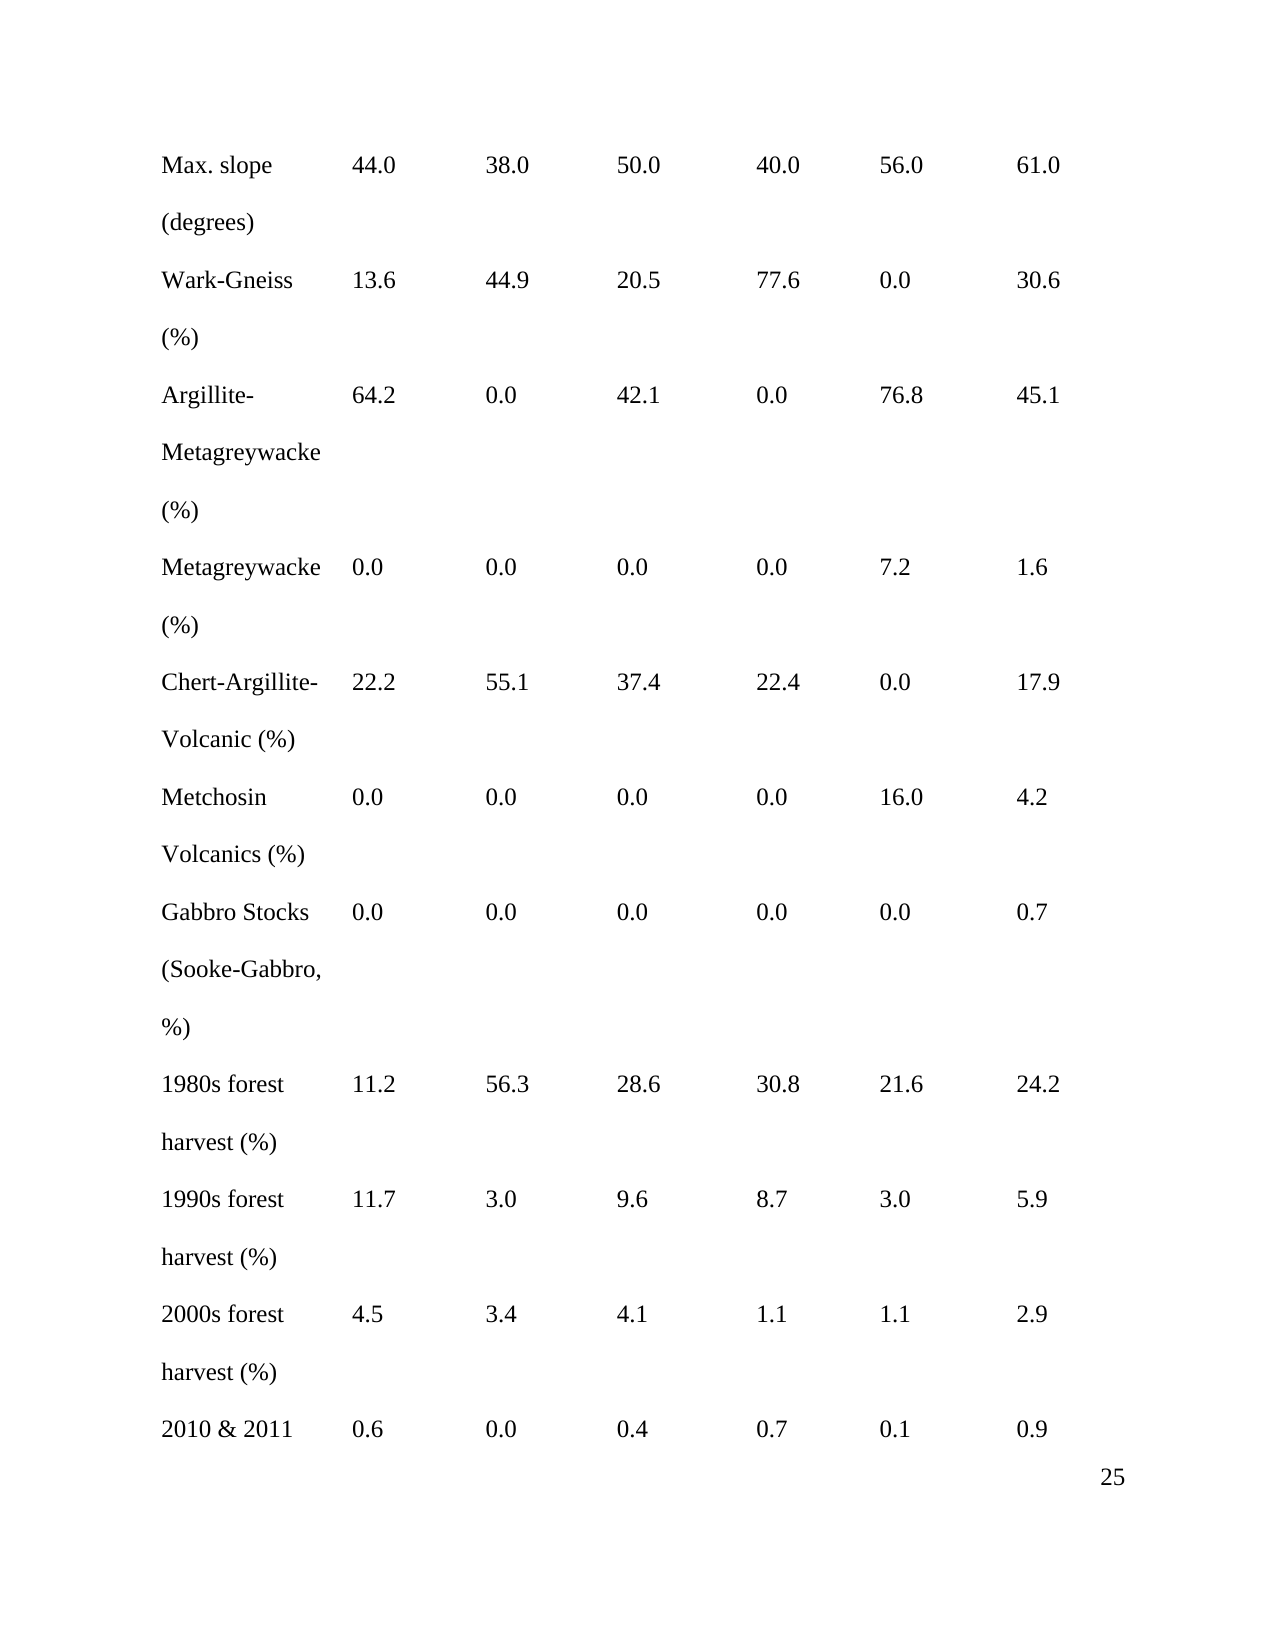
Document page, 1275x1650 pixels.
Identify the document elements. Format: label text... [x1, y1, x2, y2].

table_cell 0.0 [474, 380, 605, 552]
table_cell 3.0 [868, 1184, 1005, 1299]
table_cell 0.0 [474, 897, 605, 1069]
table_cell 1.1 [868, 1299, 1005, 1414]
table_cell 0.7 [745, 1414, 868, 1443]
table_cell 44.9 [474, 265, 605, 380]
table_cell 56.0 [868, 150, 1005, 265]
table_cell 20.5 [605, 265, 745, 380]
table_cell 13.6 [341, 265, 474, 380]
table_cell 0.7 [1005, 897, 1125, 1069]
table_cell 22.2 [341, 667, 474, 782]
table_cell 0.6 [341, 1414, 474, 1443]
table_cell 1990s forest harvest (%) [150, 1184, 341, 1299]
table_cell Max. slope (degrees) [150, 150, 341, 265]
table_cell 24.2 [1005, 1069, 1125, 1184]
table_cell 0.0 [745, 782, 868, 897]
table_cell 17.9 [1005, 667, 1125, 782]
table_cell 30.6 [1005, 265, 1125, 380]
table_cell 0.1 [868, 1414, 1005, 1443]
table_cell 0.0 [868, 667, 1005, 782]
table_cell 0.0 [868, 897, 1005, 1069]
table_cell 0.0 [474, 1414, 605, 1443]
table_cell 2000s forest harvest (%) [150, 1299, 341, 1414]
table_cell 40.0 [745, 150, 868, 265]
table_cell 0.0 [745, 380, 868, 552]
table_cell 55.1 [474, 667, 605, 782]
table_cell 11.7 [341, 1184, 474, 1299]
table_cell Metchosin Volcanics (%) [150, 782, 341, 897]
table_cell Chert-Argillite-Volcanic (%) [150, 667, 341, 782]
table_cell 56.3 [474, 1069, 605, 1184]
table_cell 22.4 [745, 667, 868, 782]
table_cell Argillite-Metagreywacke (%) [150, 380, 341, 552]
table_cell 76.8 [868, 380, 1005, 552]
table_cell 21.6 [868, 1069, 1005, 1184]
table_cell 3.0 [474, 1184, 605, 1299]
table_cell 7.2 [868, 552, 1005, 667]
table_cell 64.2 [341, 380, 474, 552]
table_cell 0.0 [341, 897, 474, 1069]
table_cell 0.0 [341, 552, 474, 667]
table_cell 28.6 [605, 1069, 745, 1184]
table_cell 4.1 [605, 1299, 745, 1414]
table_cell 1.6 [1005, 552, 1125, 667]
table_cell 4.5 [341, 1299, 474, 1414]
table_cell Gabbro Stocks (Sooke-Gabbro, %) [150, 897, 341, 1069]
table_cell 0.0 [474, 552, 605, 667]
table_cell 0.0 [605, 552, 745, 667]
table_cell 0.0 [605, 782, 745, 897]
table_cell 2.9 [1005, 1299, 1125, 1414]
table_cell 3.4 [474, 1299, 605, 1414]
table_cell 0.9 [1005, 1414, 1125, 1443]
table_cell 37.4 [605, 667, 745, 782]
table_cell 0.0 [745, 897, 868, 1069]
table_cell 0.0 [474, 782, 605, 897]
table_cell 1980s forest harvest (%) [150, 1069, 341, 1184]
table_cell 38.0 [474, 150, 605, 265]
table_cell 0.4 [605, 1414, 745, 1443]
table_cell Wark-Gneiss (%) [150, 265, 341, 380]
table_cell 0.0 [605, 897, 745, 1069]
table_cell 50.0 [605, 150, 745, 265]
table_cell Metagreywacke (%) [150, 552, 341, 667]
table_cell 4.2 [1005, 782, 1125, 897]
table_cell 42.1 [605, 380, 745, 552]
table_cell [150, 1414, 341, 1443]
table_cell 8.7 [745, 1184, 868, 1299]
table_cell 0.0 [341, 782, 474, 897]
table_cell 1.1 [745, 1299, 868, 1414]
table_cell 61.0 [1005, 150, 1125, 265]
table_cell 5.9 [1005, 1184, 1125, 1299]
table_cell 11.2 [341, 1069, 474, 1184]
table_cell 0.0 [868, 265, 1005, 380]
table_cell 16.0 [868, 782, 1005, 897]
table_cell 0.0 [745, 552, 868, 667]
table_cell 44.0 [341, 150, 474, 265]
table_cell 9.6 [605, 1184, 745, 1299]
table_cell 30.8 [745, 1069, 868, 1184]
table_cell 77.6 [745, 265, 868, 380]
table_cell 45.1 [1005, 380, 1125, 552]
